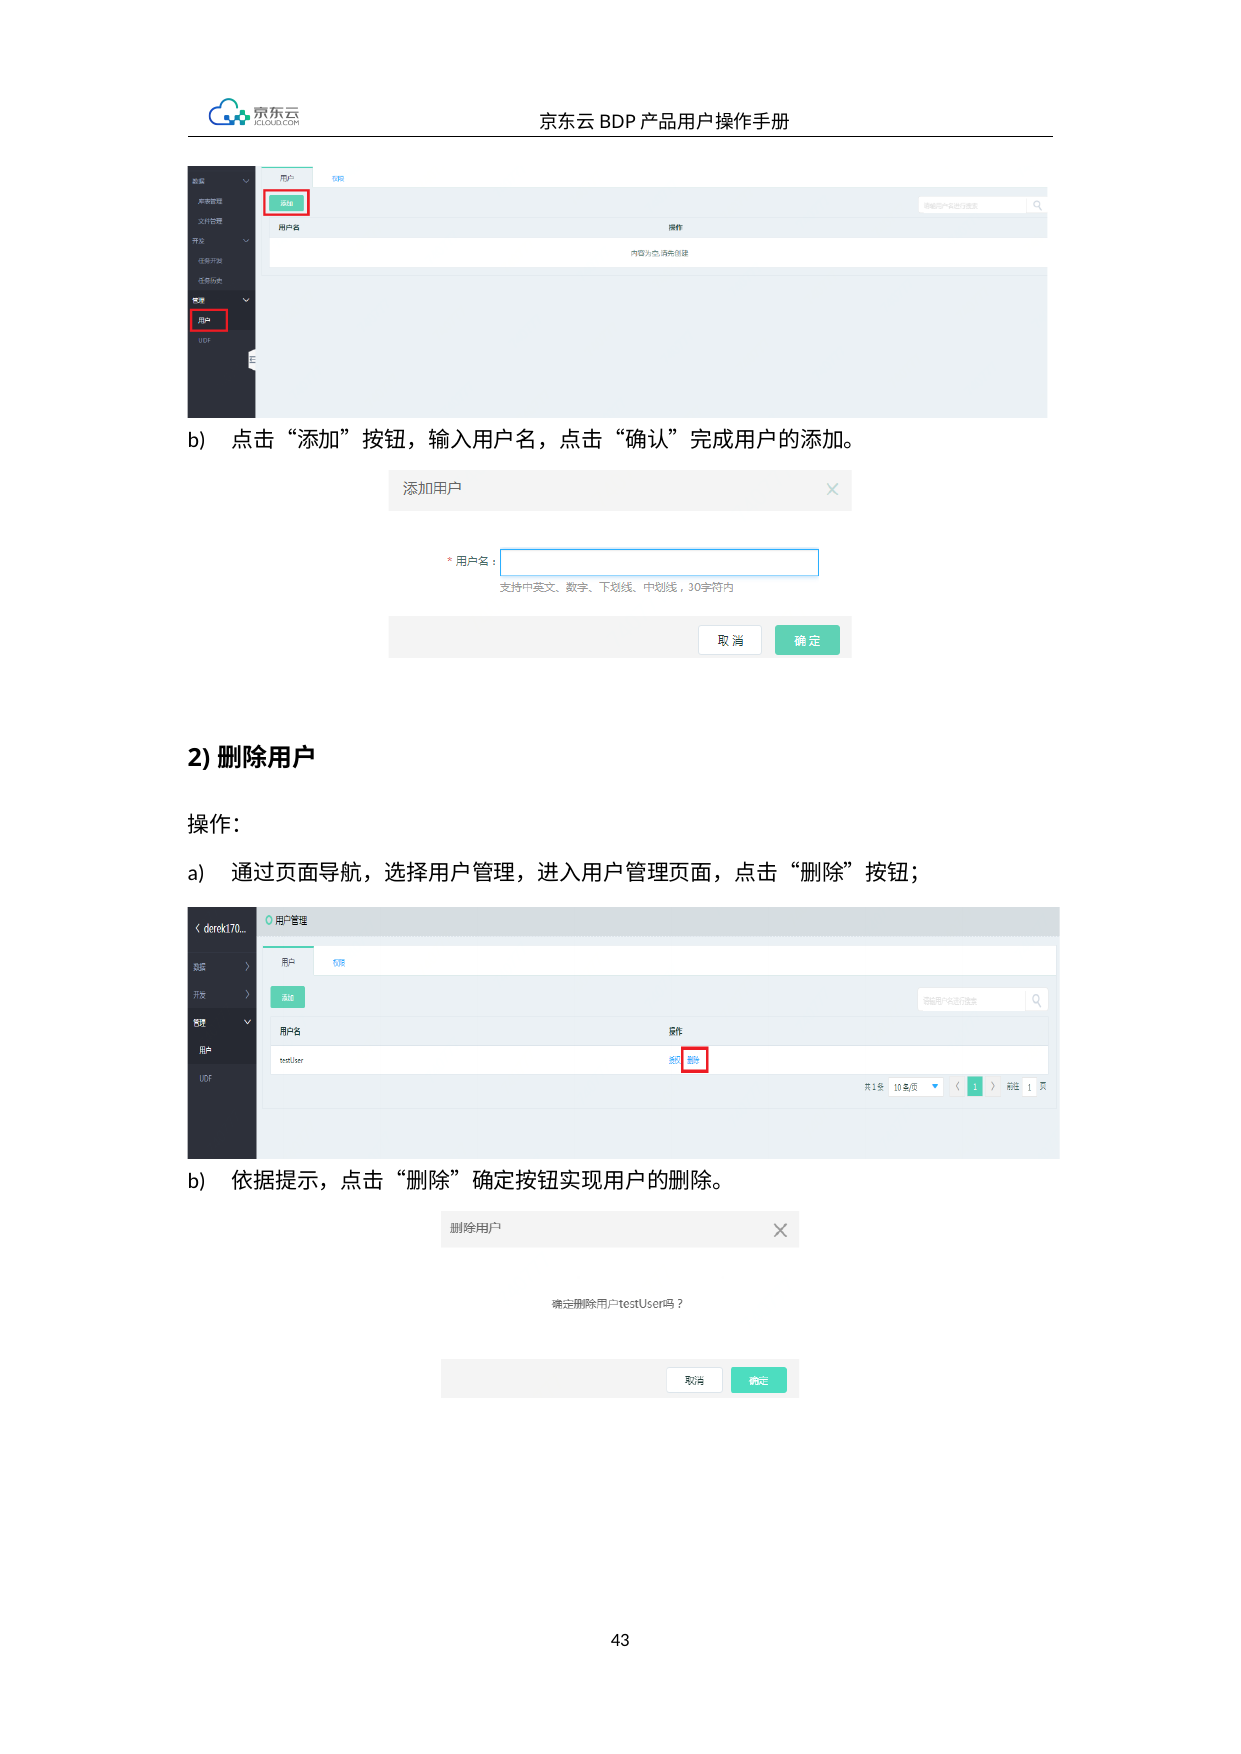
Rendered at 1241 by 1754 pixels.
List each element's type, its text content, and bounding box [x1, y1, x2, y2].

picture [187, 907, 1060, 1159]
list 点击“添加”按钮，输入用户名，点击“确认”完成用户的添加。 [187, 422, 1053, 454]
list 依据提示，点击“删除”确定按钮实现用户的删除。 [187, 1163, 1053, 1196]
picture [388, 470, 852, 658]
picture [187, 166, 1048, 418]
text 操作： [187, 806, 1053, 839]
picture [441, 1211, 800, 1398]
picture [187, 88, 340, 129]
list 通过页面导航，选择用户管理，进入用户管理页面，点击“删除”按钮； [187, 855, 1053, 887]
subtitle 2) 删除用户 [187, 723, 1053, 788]
